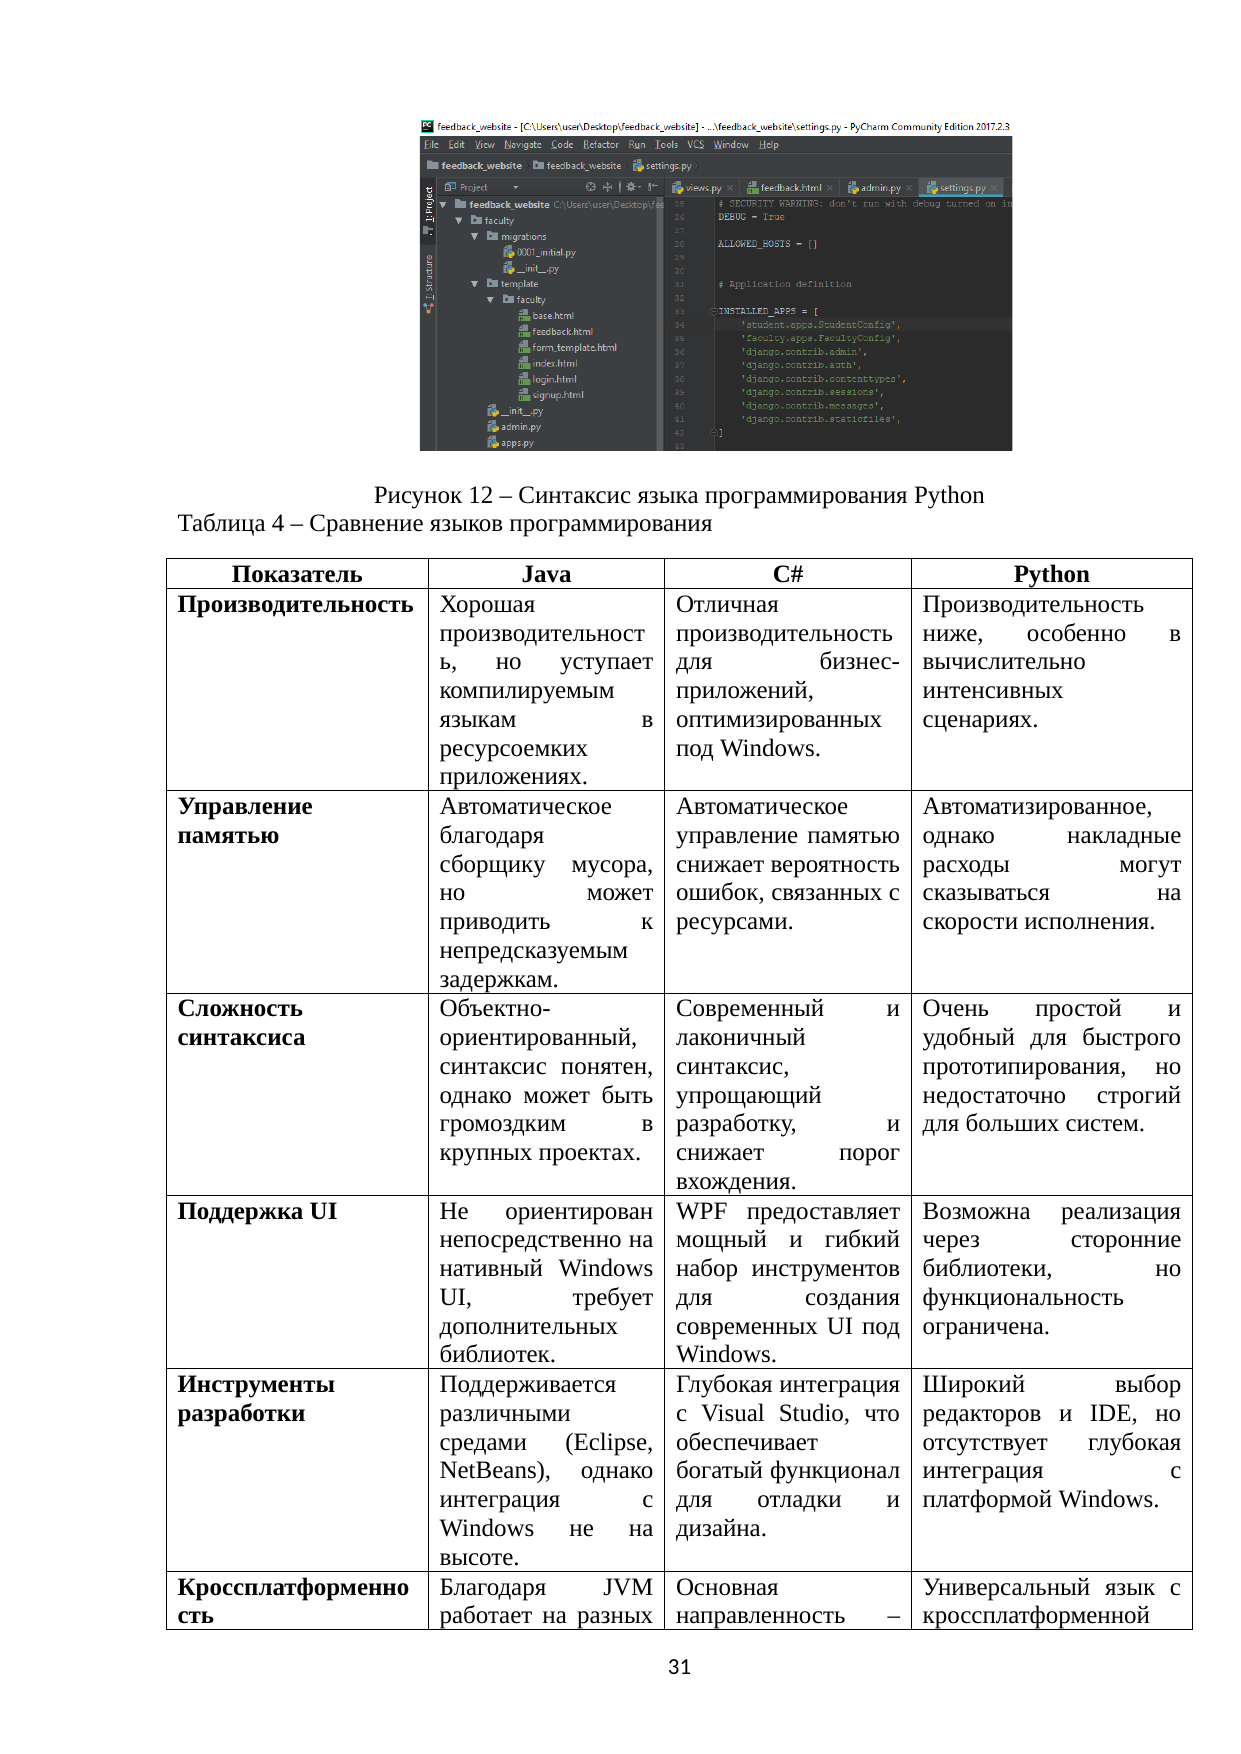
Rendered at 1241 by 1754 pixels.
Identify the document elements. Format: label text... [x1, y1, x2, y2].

table_header Java [429, 559, 664, 588]
table_cell Поддерживается различными средами (Eclipse, NetBeans), однако интеграция с Windows не на высоте. [429, 1369, 664, 1571]
table_cell Автоматическое благодаря сборщику мусора, но может приводить к непредсказуемым задержкам. [429, 791, 664, 992]
table_cell Глубокая интеграция с Visual Studio, что обеспечивает богатый функционал для отладки и дизайна. [665, 1369, 911, 1571]
table_cell Автоматизированное, однако накладные расходы могут сказываться на скорости исполнения. [912, 791, 1192, 992]
table_cell WPF предоставляет мощный и гибкий набор инструментов для создания современных UI под Windows. [665, 1196, 911, 1368]
table_cell Производительность [167, 589, 428, 790]
table_cell Возможна реализация через сторонние библиотеки, но функциональность ограничена. [912, 1196, 1192, 1368]
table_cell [665, 1572, 911, 1629]
table_cell Широкий выбор редакторов и IDE, но отсутствует глубокая интеграция с платформой Windows. [912, 1369, 1192, 1571]
table_header Python [912, 559, 1192, 588]
table_cell Инструменты разработки [167, 1369, 428, 1571]
table_header Показатель [167, 559, 428, 588]
table_cell Не ориентирован непосредственно на нативный Windows UI, требует дополнительных библиотек. [429, 1196, 664, 1368]
table_cell Объектно-ориентированный, синтаксис понятен, однако может быть громоздким в крупных проектах. [429, 994, 664, 1195]
picture [419, 118, 1013, 451]
table_header C# [665, 559, 911, 588]
text Рисунок 12 – Синтаксис языка программирования Python [177, 480, 1181, 508]
table_cell Современный и лаконичный синтаксис, упрощающий разработку, и снижает порог вхождения. [665, 994, 911, 1195]
table_cell Управление памятью [167, 791, 428, 992]
table_cell Поддержка UI [167, 1196, 428, 1368]
table_cell Сложность синтаксиса [167, 994, 428, 1195]
table_cell Отличная производительность для бизнес-приложений, оптимизированных под Windows. [665, 589, 911, 790]
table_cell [429, 1572, 664, 1629]
table_cell Хорошая производительность, но уступает компилируемым языкам в ресурсоемких приложениях. [429, 589, 664, 790]
table_cell Производительность ниже, особенно в вычислительно интенсивных сценариях. [912, 589, 1192, 790]
table_cell Автоматическое управление памятью снижает вероятность ошибок, связанных с ресурсами. [665, 791, 911, 992]
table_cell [167, 1572, 428, 1629]
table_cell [912, 1572, 1192, 1629]
table_cell Очень простой и удобный для быстрого прототипирования, но недостаточно строгий для больших систем. [912, 994, 1192, 1195]
